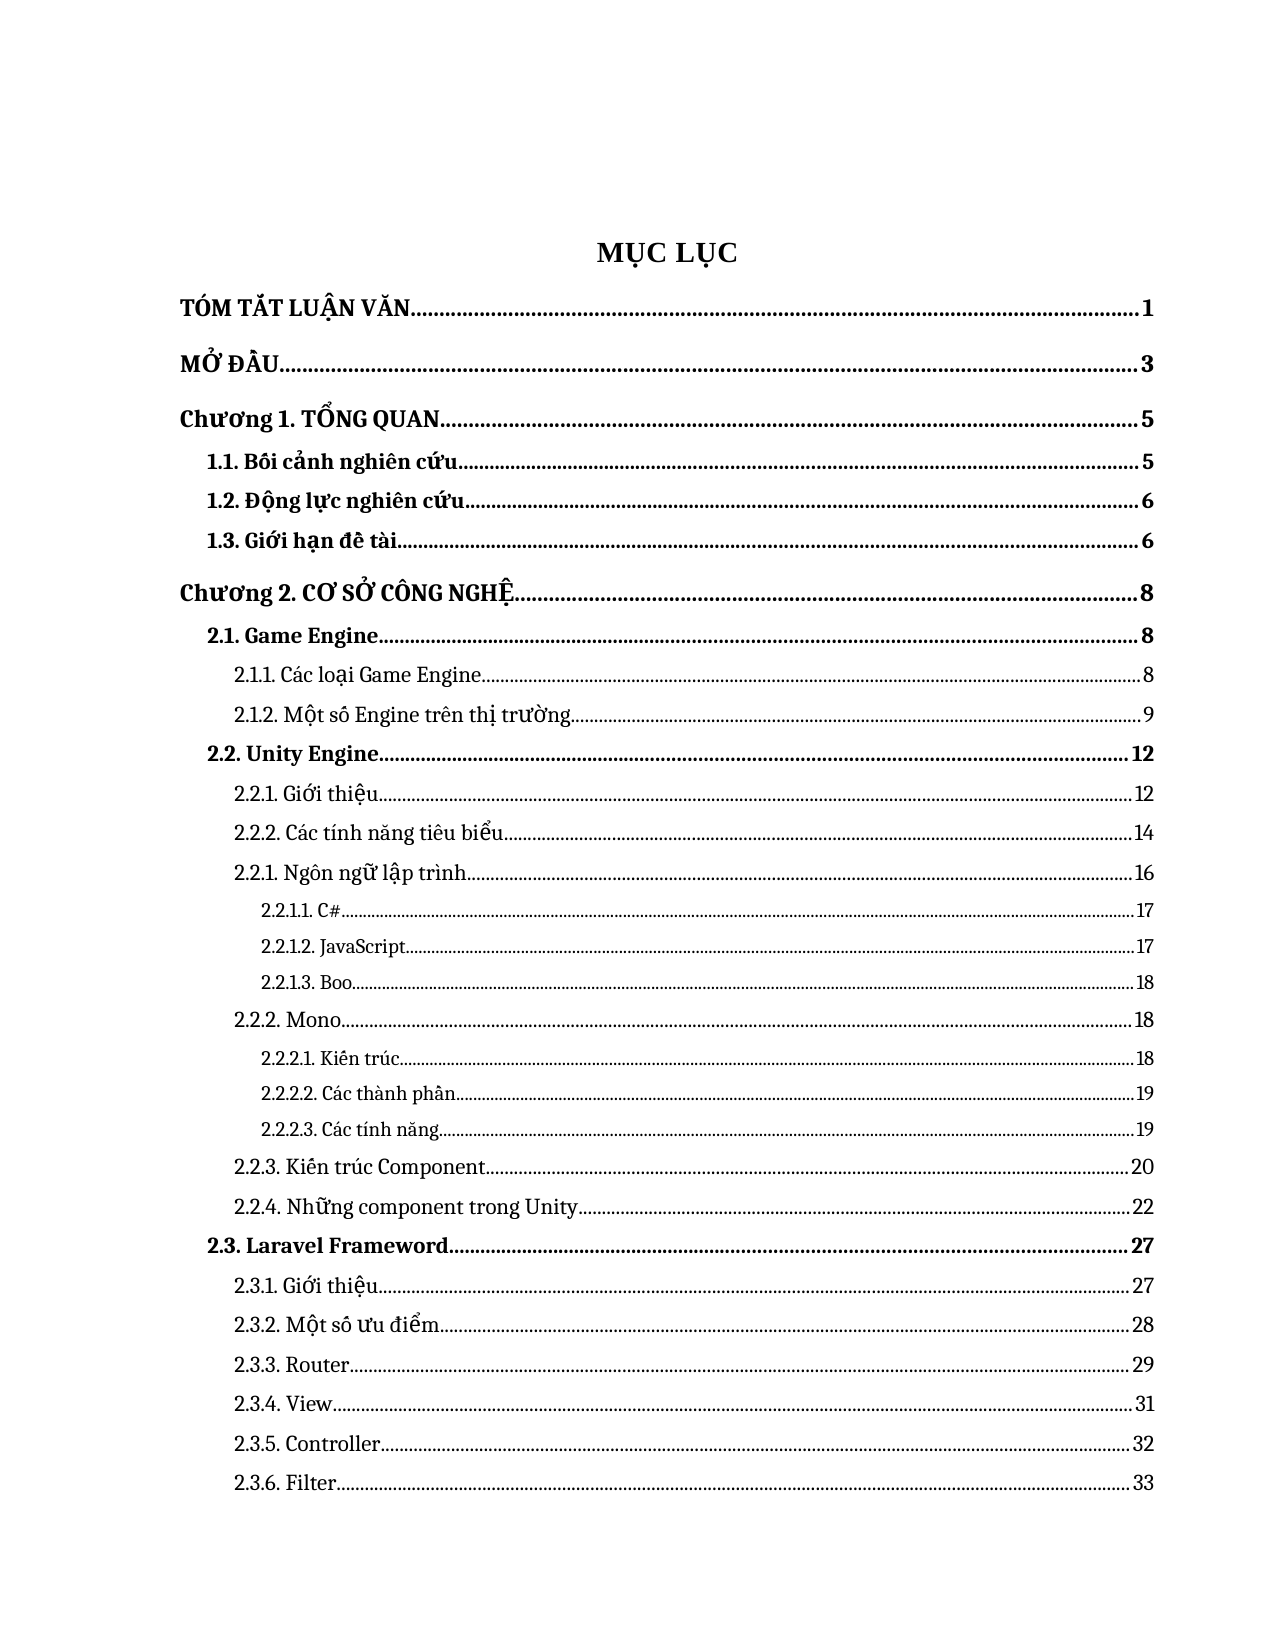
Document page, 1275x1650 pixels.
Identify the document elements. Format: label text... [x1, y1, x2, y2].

text MỞ ĐẦU 3 [180, 350, 1155, 378]
text 1.2. Động lực nghiên cứu 6 [207, 488, 1155, 514]
text 2.2.1.1. C# 17 [261, 899, 1155, 923]
text 2.2.2.1. Kiến trúc 18 [261, 1046, 1155, 1070]
text 2.2.2. Các tính năng tiêu biểu 14 [234, 820, 1155, 846]
text 2.1.1. Các loại Game Engine 8 [234, 662, 1155, 688]
text 2.1. Game Engine 8 [207, 622, 1155, 649]
text 2.2. Unity Engine 12 [207, 741, 1155, 767]
text 2.2.4. Những component trong Unity 22 [234, 1193, 1155, 1220]
text 2.1.2. Một số Engine trên thị trường 9 [234, 701, 1155, 728]
text 1.1. Bối cảnh nghiên cứu 5 [207, 448, 1155, 475]
text 1.3. Giới hạn đề tài 6 [207, 527, 1155, 554]
text 2.2.1. Giới thiệu 12 [234, 780, 1155, 807]
text 2.2.2.3. Các tính năng 19 [261, 1118, 1155, 1142]
text 2.3. Laravel Frameword 27 [207, 1233, 1155, 1259]
text 2.3.4. View 31 [234, 1391, 1155, 1417]
text 2.2.2.2. Các thành phần 19 [261, 1082, 1155, 1106]
text 2.3.6. Filter 33 [234, 1470, 1155, 1496]
text 2.2.1.2. JavaScript 17 [261, 935, 1155, 959]
text 2.2.1. Ngôn ngữ lập trình 16 [234, 859, 1155, 886]
text 2.2.3. Kiến trúc Component 20 [234, 1154, 1155, 1180]
text 2.3.2. Một số ưu điểm 28 [234, 1312, 1155, 1338]
text Chương 2. CƠ SỞ CÔNG NGHỆ 8 [180, 579, 1155, 608]
text 2.3.5. Controller 32 [234, 1430, 1155, 1457]
text 2.3.1. Giới thiệu 27 [234, 1272, 1155, 1299]
text Chương 1. TỔNG QUAN 5 [180, 405, 1155, 434]
text 2.3.3. Router 29 [234, 1351, 1155, 1378]
text 2.2.2. Mono 18 [234, 1007, 1155, 1033]
text TÓM TẮT LUẬN VĂN 1 [180, 294, 1155, 323]
title MỤC LỤC [180, 236, 1155, 269]
text 2.2.1.3. Boo 18 [261, 971, 1155, 995]
